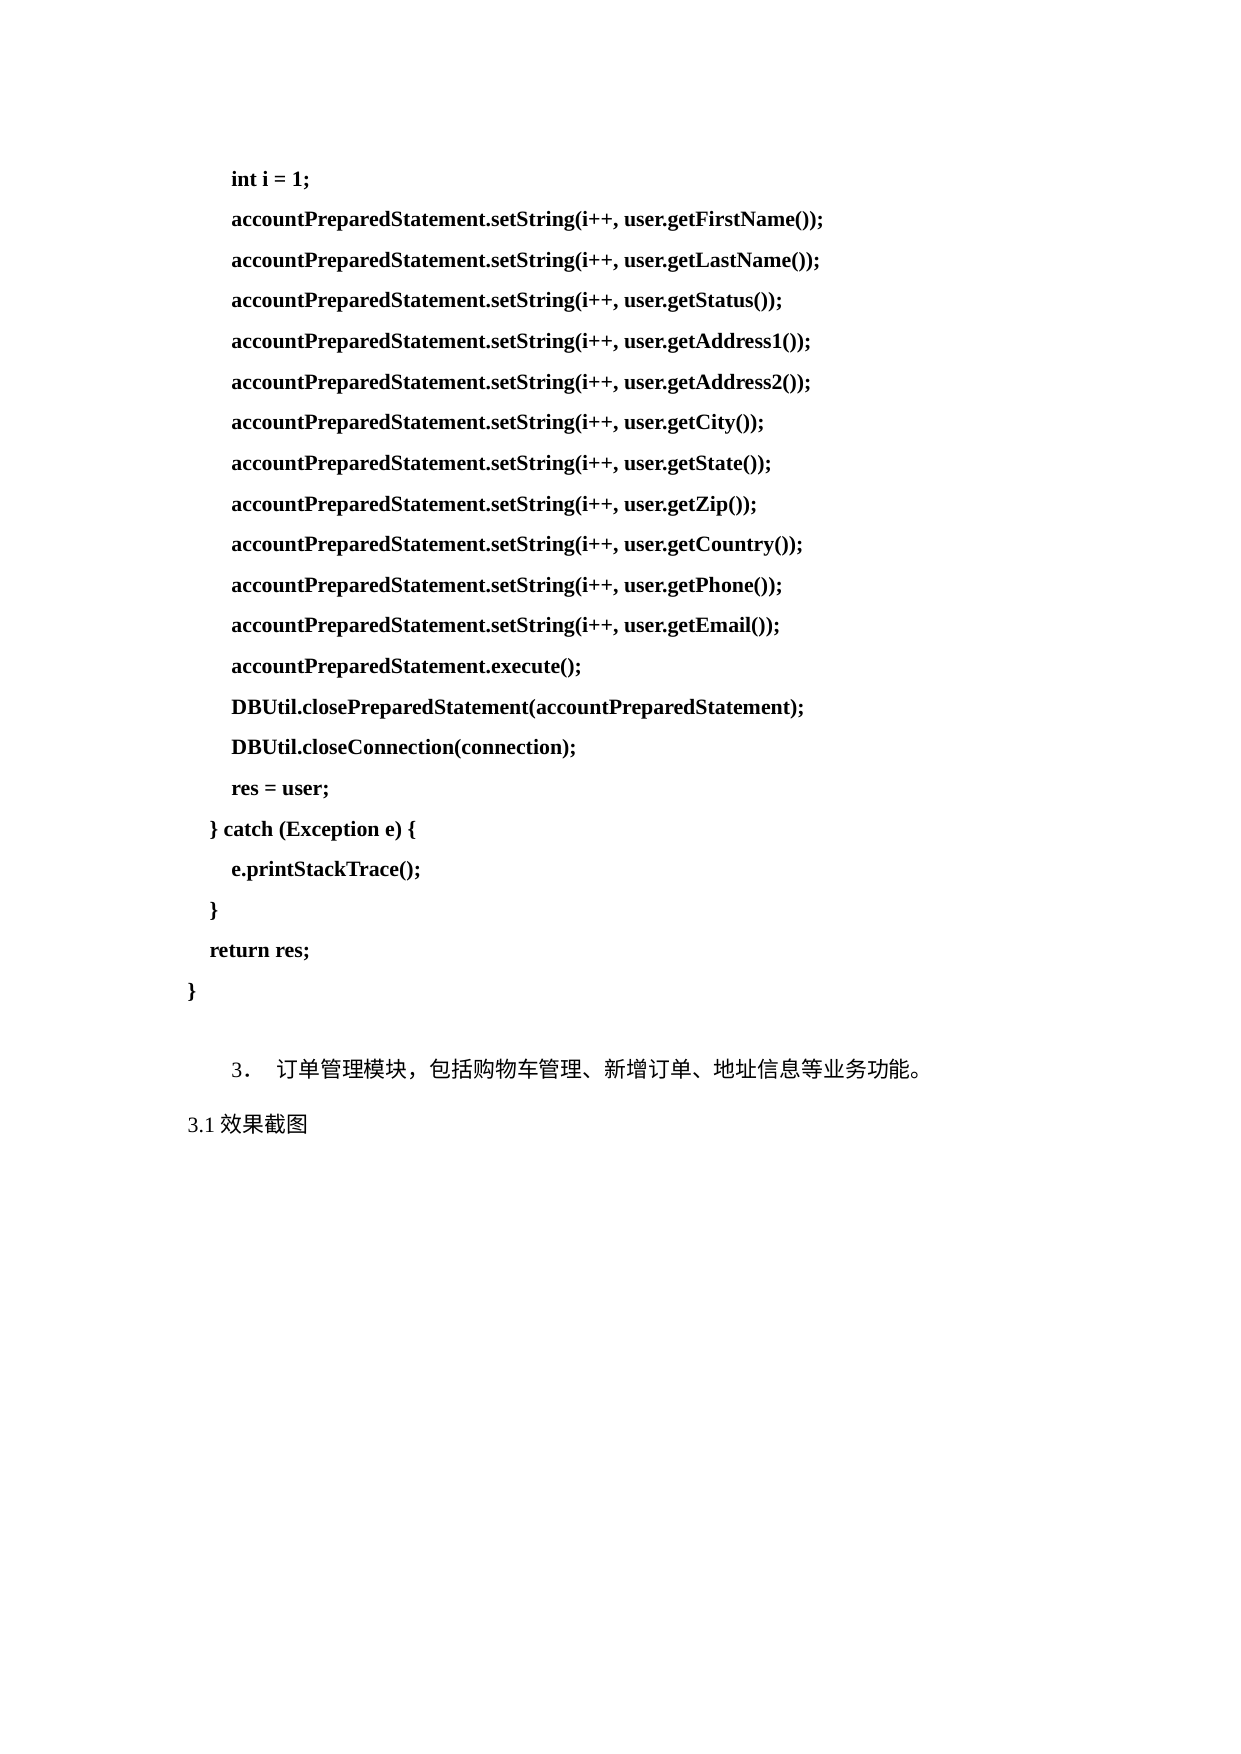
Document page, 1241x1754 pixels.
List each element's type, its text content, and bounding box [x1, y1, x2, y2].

list 订单管理模块，包括购物车管理、新增订单、地址信息等业务功能。 [231, 1052, 1053, 1084]
title 3.1 效果截图 [187, 1107, 1053, 1139]
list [187, 162, 1053, 1007]
